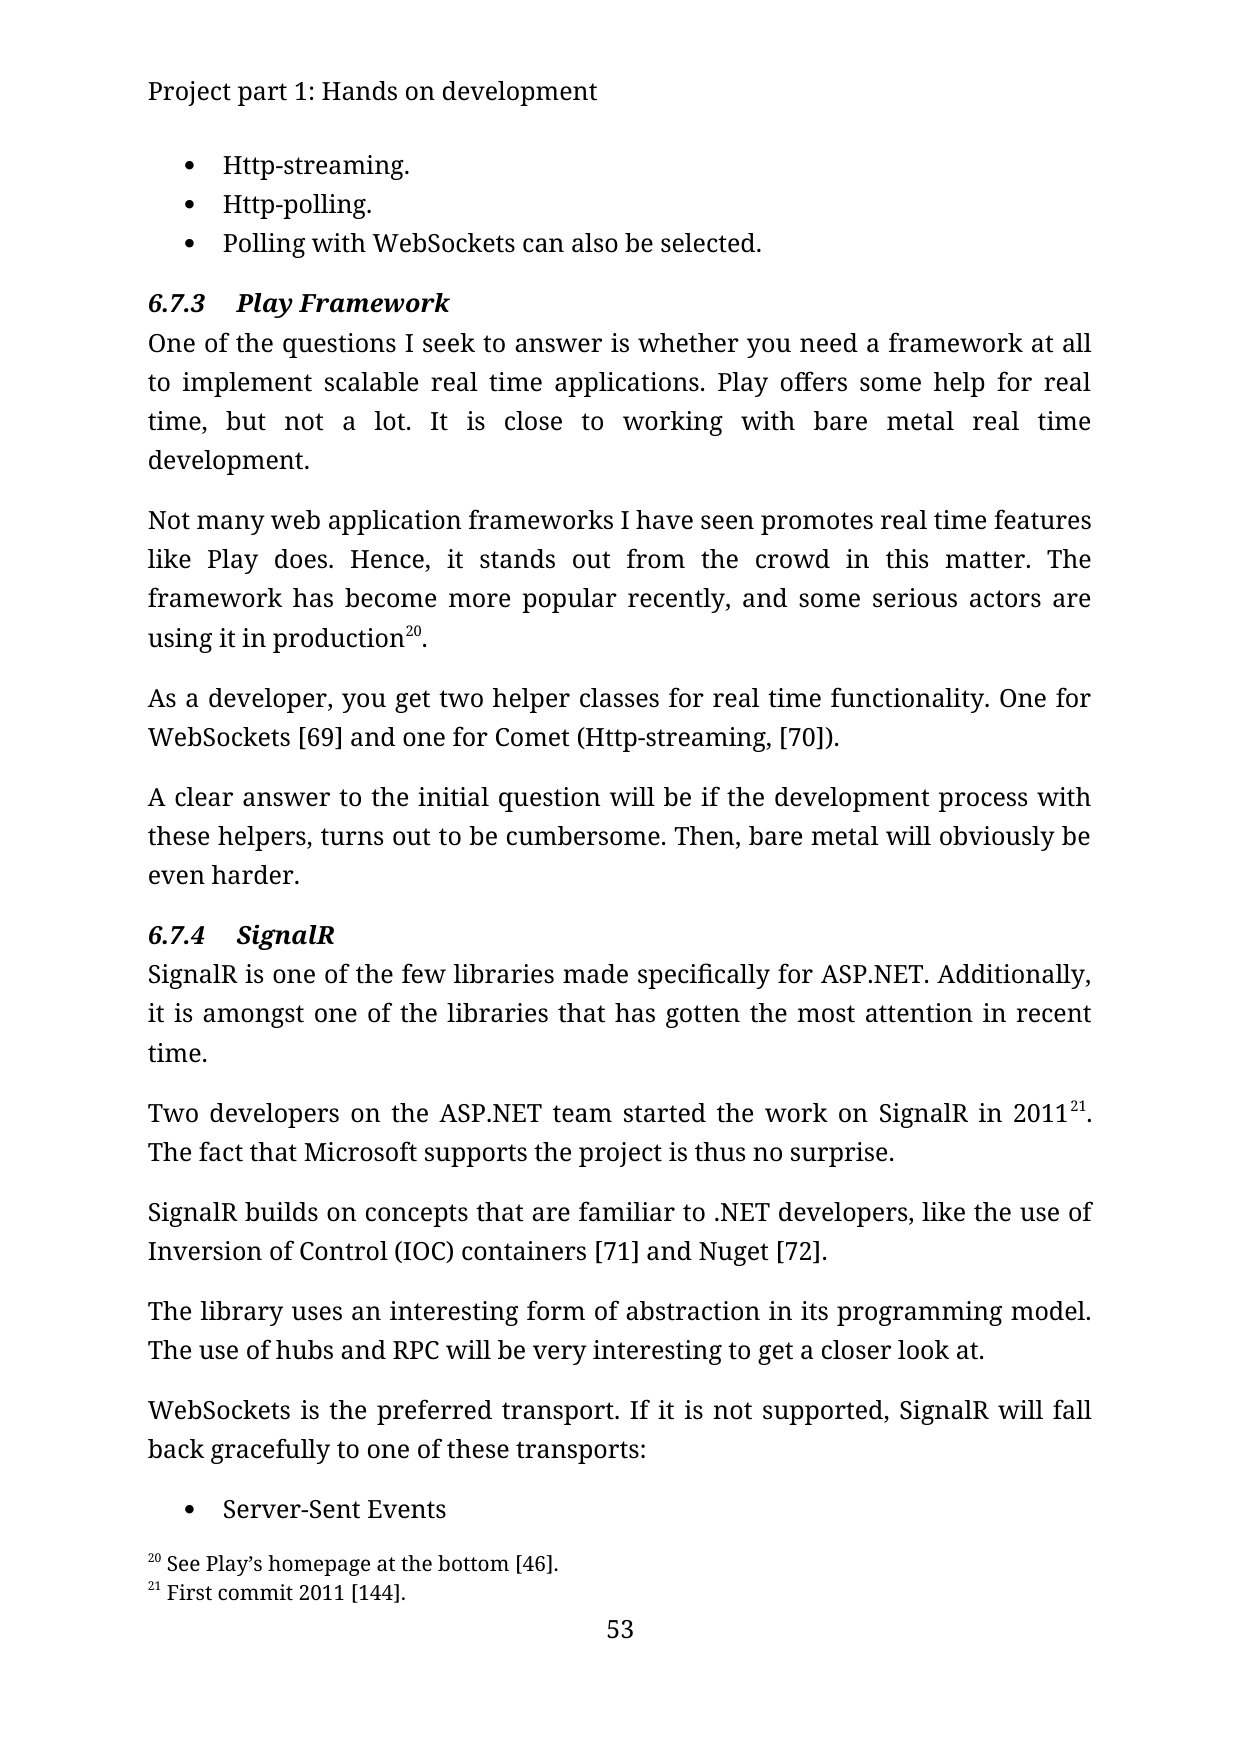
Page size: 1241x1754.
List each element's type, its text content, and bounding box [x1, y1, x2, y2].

list Server-Sent Events [185, 1492, 1092, 1526]
text The library uses an interesting form of abstraction in its programming model. The use of hubs and RPC will be very interesting to get a closer look at. [148, 1293, 1092, 1367]
text Not many web application frameworks I have seen promotes real time features like Play does. Hence, it stands out from the crowd in this matter. The framework has become more popular recently, and some serious actors are using it in production. [148, 503, 1092, 654]
text As a developer, you get two helper classes for real time functionality. One for WebSockets [69] and one for Comet (Http-streaming, [70]). [148, 680, 1092, 753]
text One of the questions I seek to answer is whether you need a framework at all to implement scalable real time applications. Play offers some help for real time, but not a lot. It is close to working with bare metal real time development. [148, 325, 1092, 477]
subtitle Play Framework [148, 286, 1092, 320]
text SignalR builds on concepts that are familiar to .NET developers, like the use of Inversion of Control (IOC) containers [71] and Nuget [72]. [148, 1194, 1092, 1268]
text SignalR is one of the few libraries made specifically for ASP.NET. Additionally, it is amongst one of the libraries that has gotten the most attention in recent time. [148, 957, 1092, 1069]
text Two developers on the ASP.NET team started the work on SignalR in 2011. The fact that Microsoft supports the project is thus no surprise. [148, 1095, 1092, 1168]
list Polling with WebSockets can also be selected. [185, 226, 1092, 260]
text A clear answer to the initial question will be if the development process with these helpers, turns out to be cumbersome. Then, bare metal will obviously be even harder. [148, 779, 1092, 892]
subtitle SignalR [148, 918, 1092, 952]
list Http-polling. [185, 187, 1092, 221]
text WebSockets is the preferred transport. If it is not supported, SignalR will fall back gracefully to one of these transports: [148, 1393, 1092, 1466]
list Http-streaming. [185, 148, 1092, 182]
